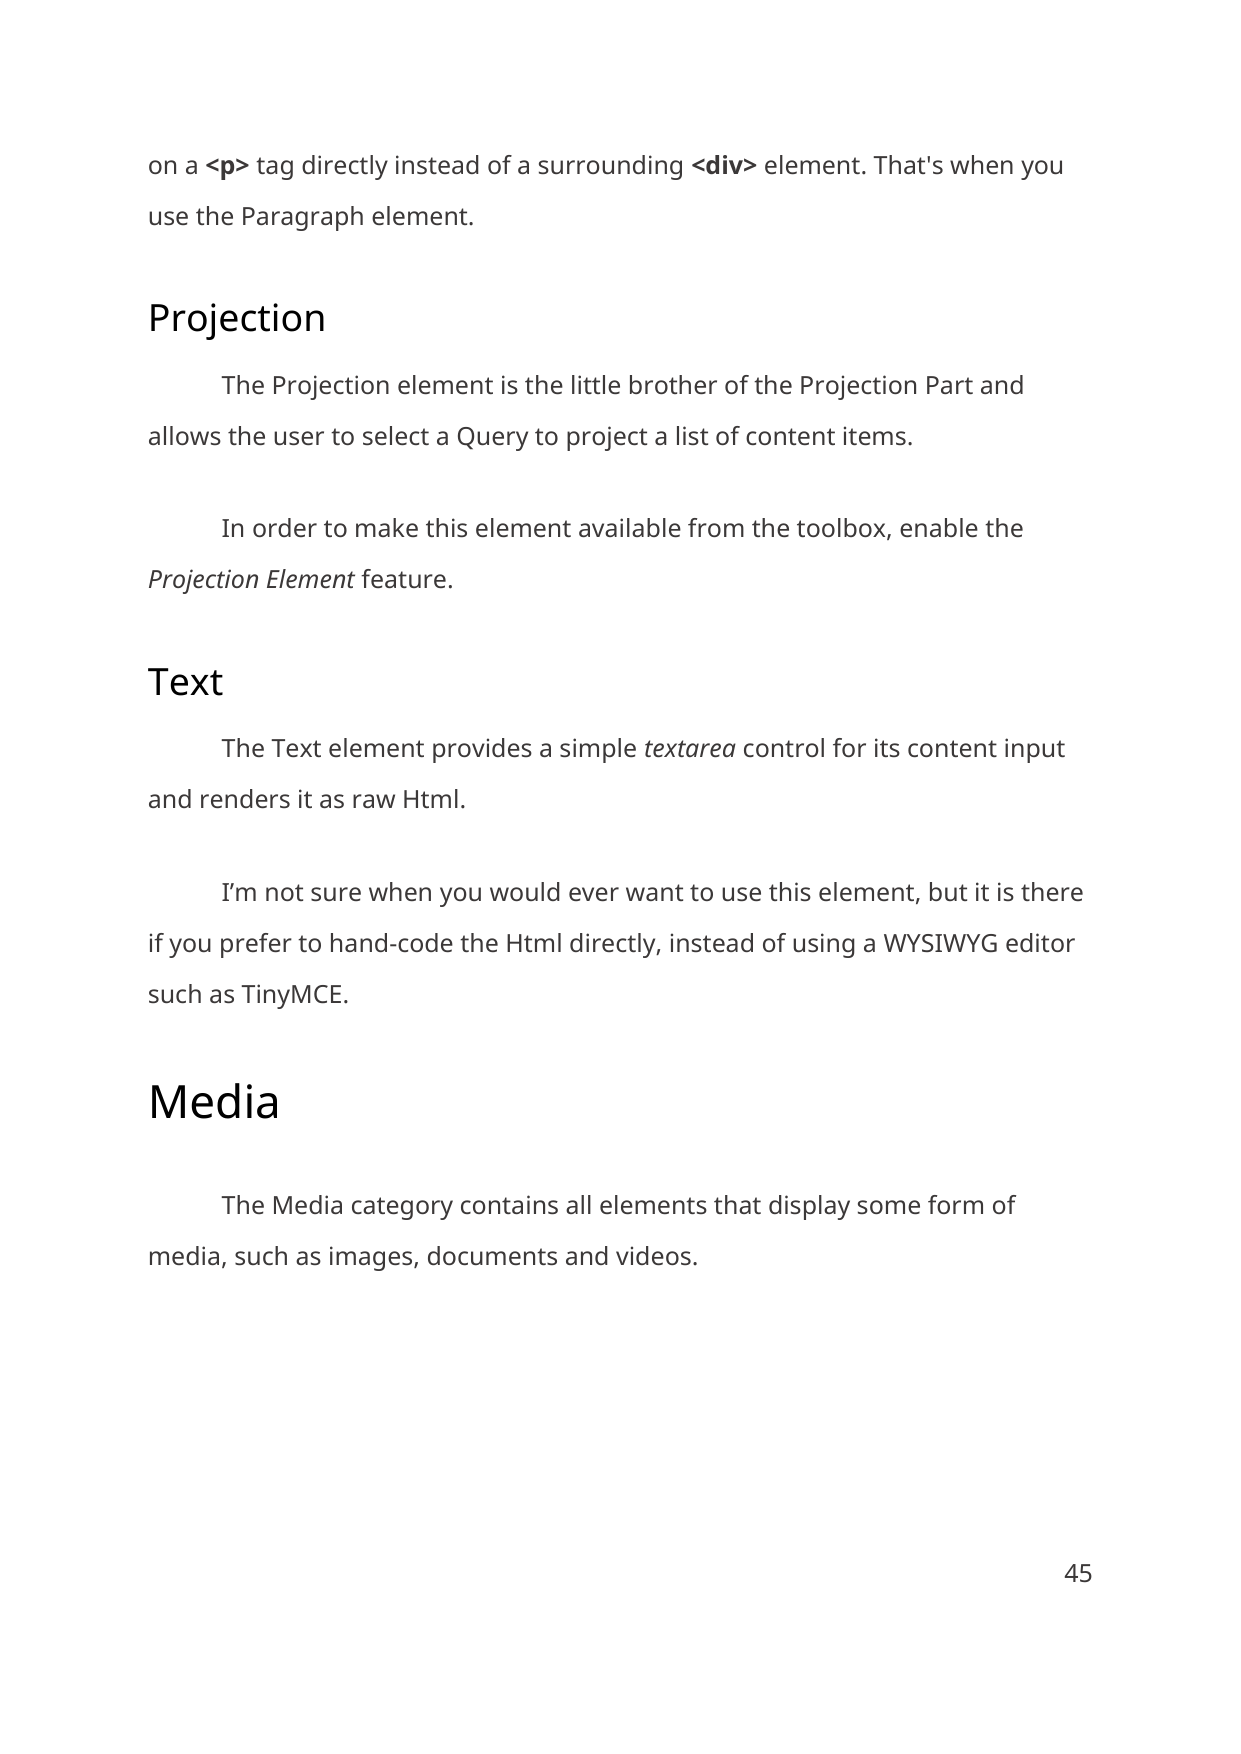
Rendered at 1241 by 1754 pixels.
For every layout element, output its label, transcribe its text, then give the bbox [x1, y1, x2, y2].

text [148, 148, 1093, 233]
text In order to make this element available from the toolbox, enable the Projection Element feature. [148, 511, 1093, 596]
subtitle Media [148, 1069, 1093, 1132]
subtitle Projection [148, 291, 1093, 342]
text The Media category contains all elements that display some form of media, such as images, documents and videos. [148, 1188, 1093, 1273]
text The Projection element is the little brother of the Projection Part and allows the user to select a Query to project a list of content items. [148, 367, 1093, 452]
subtitle Text [148, 655, 1093, 706]
text I’m not sure when you would ever want to use this element, but it is there if you prefer to hand-code the Html directly, instead of using a WYSIWYG editor such as TinyMCE. [148, 875, 1093, 1011]
text The Text element provides a simple textarea control for its content input and renders it as raw Html. [148, 731, 1093, 816]
